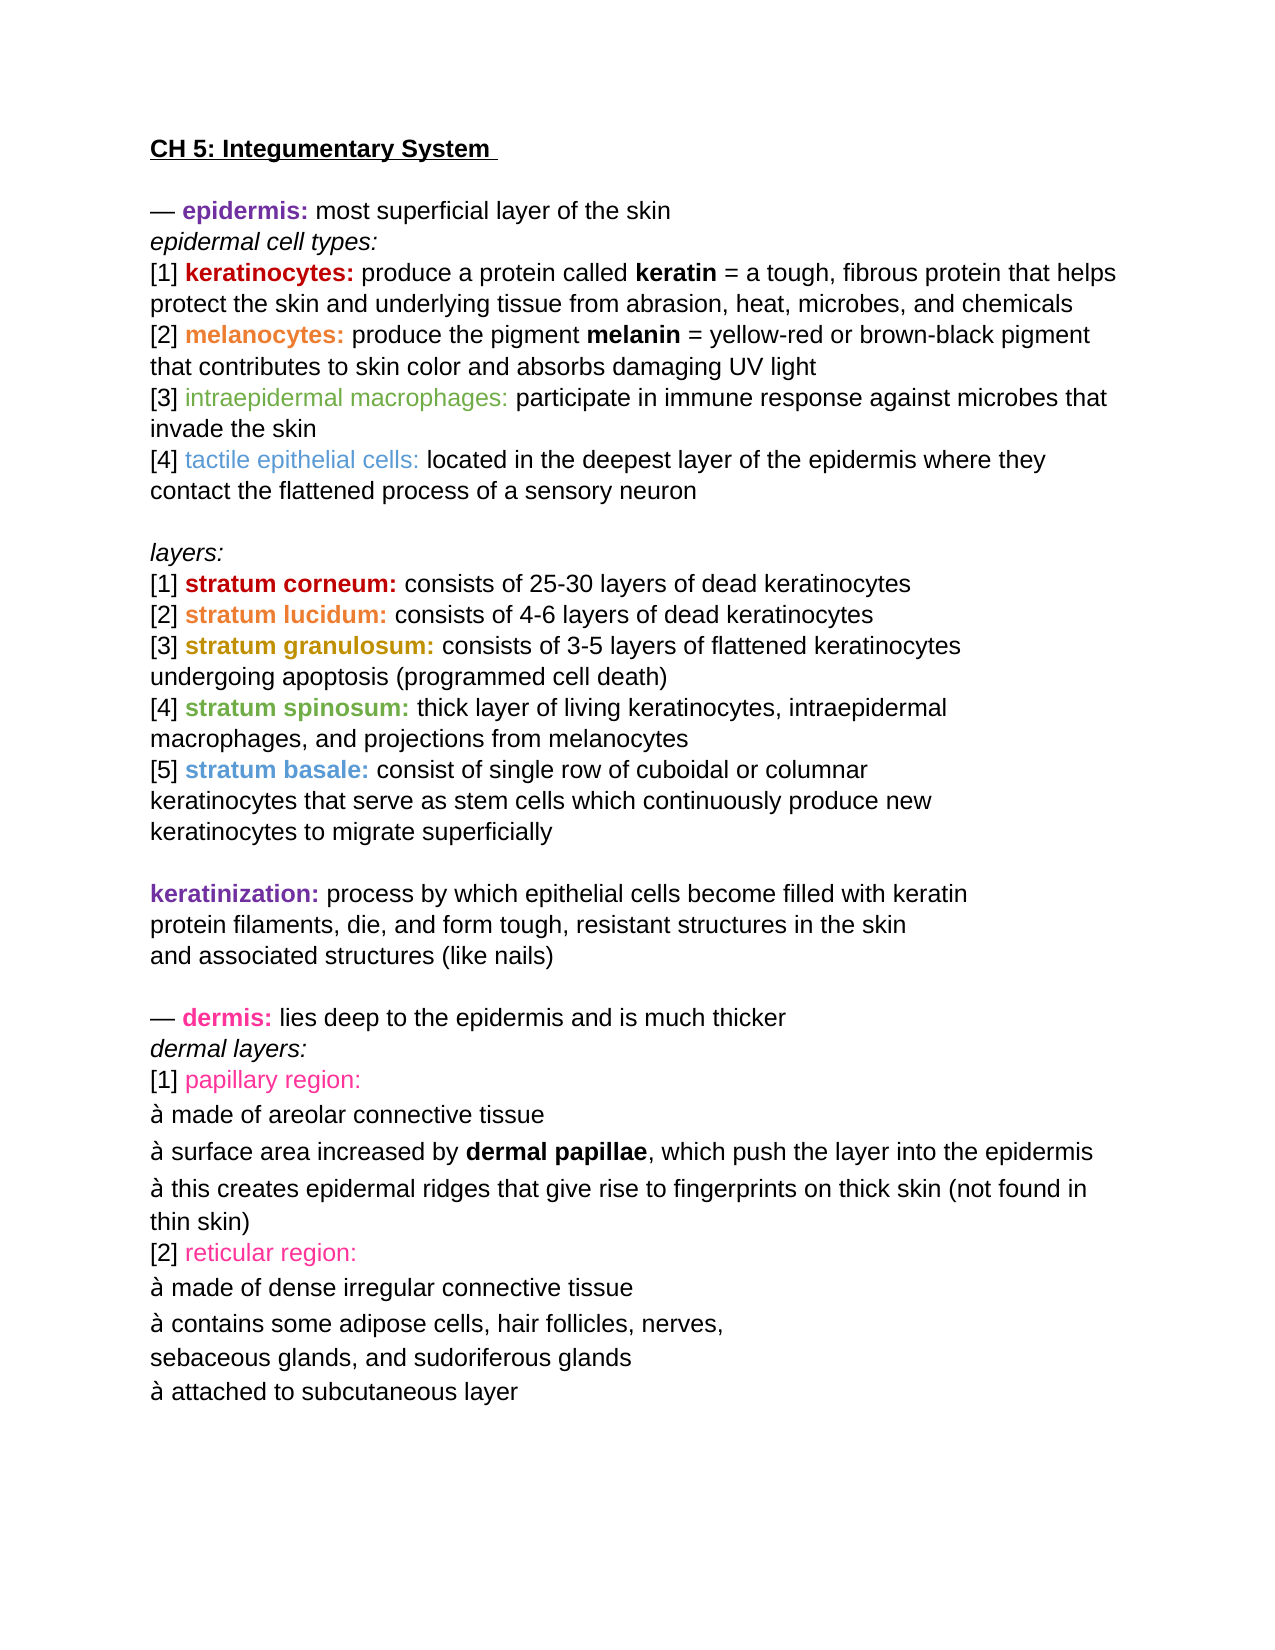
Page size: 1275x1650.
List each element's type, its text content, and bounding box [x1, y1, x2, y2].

text CH 5: Integumentary System — epidermis: most superficial layer of the skin epidermal cell types: [1] keratinocytes: produce a protein called keratin = a tough, fibrous protein that helps protect the skin and underlying tissue from abrasion, heat, microbes, and chemicals [2] melanocytes: produce the pigment melanin = yellow-red or brown-black pigment that contributes to skin color and absorbs damaging UV light [3] intraepidermal macrophages: participate in immune response against microbes that invade the skin [4] tactile epithelial cells: located in the deepest layer of the epidermis where they contact the flattened process of a sensory neuron layers: [1] stratum corneum: consists of 25-30 layers of dead keratinocytes [2] stratum lucidum: consists of 4-6 layers of dead keratinocytes [3] stratum granulosum: consists of 3-5 layers of flattened keratinocytes undergoing apoptosis (programmed cell death) [4] stratum spinosum: thick layer of living keratinocytes, intraepidermal macrophages, and projections from melanocytes [5] stratum basale: consist of single row of cuboidal or columnar keratinocytes that serve as stem cells which continuously produce new keratinocytes to migrate superficially keratinization: process by which epithelial cells become filled with keratin protein filaments, die, and form tough, resistant structures in the skin and associated structures (like nails) — dermis: lies deep to the epidermis and is much thicker dermal layers: [1] papillary region: à made of areolar connective tissue à surface area increased by dermal papillae, which push the layer into the epidermis à this creates epidermal ridges that give rise to fingerprints on thick skin (not found in thin skin) [2] reticular region: à made of dense irregular connective tissue à contains some adipose cells, hair follicles, nerves, sebaceous glands, and sudoriferous glands à attached to subcutaneous layer [150, 134, 1125, 1438]
